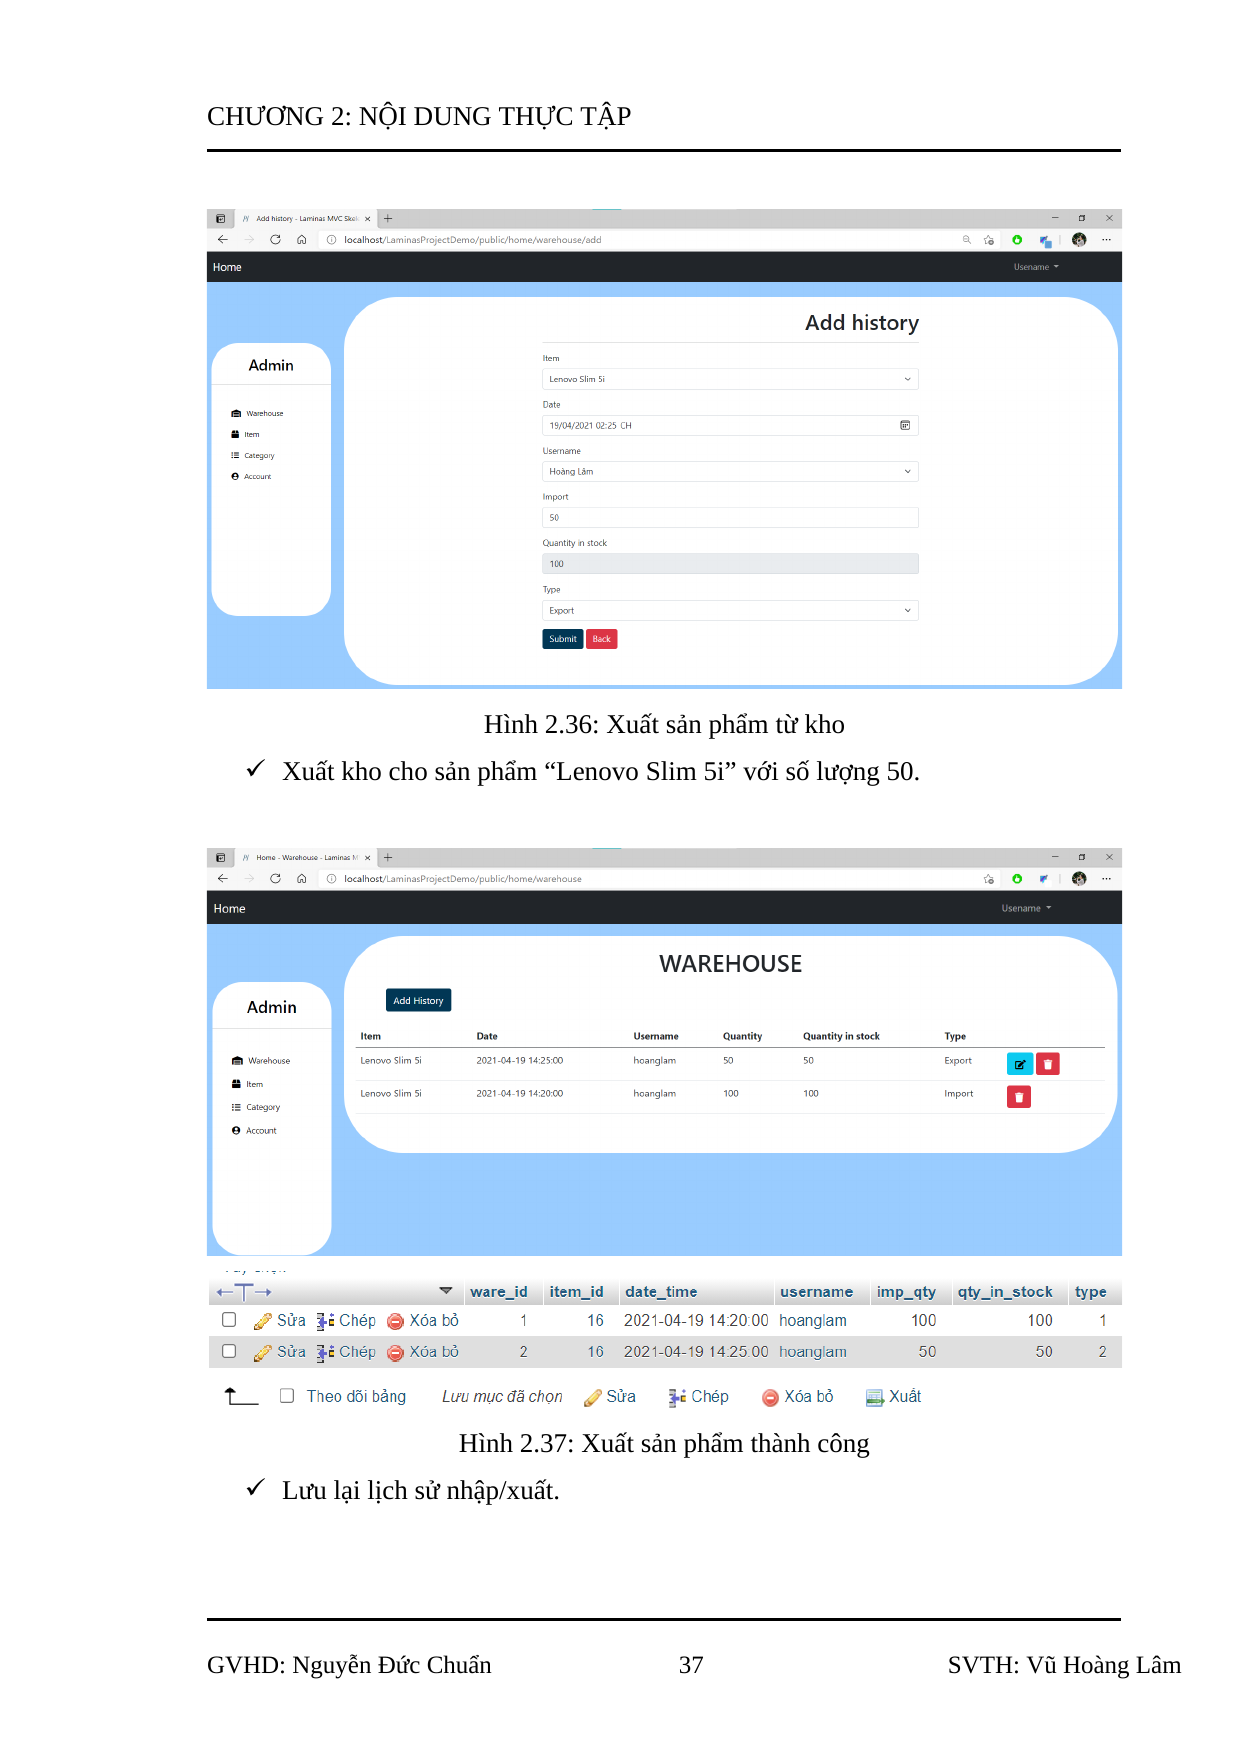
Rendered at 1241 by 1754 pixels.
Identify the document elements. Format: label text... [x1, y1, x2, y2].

picture [206, 848, 1123, 1256]
subtitle Hình 2.36: Xuất sản phẩm từ kho [207, 708, 1122, 739]
picture [206, 209, 1123, 689]
picture [206, 1271, 1123, 1408]
list Xuất kho cho sản phẩm “Lenovo Slim 5i” với số lượng 50. [244, 755, 1122, 786]
subtitle Hình 2.37: Xuất sản phẩm thành công [207, 1427, 1122, 1458]
list Lưu lại lịch sử nhập/xuất. [244, 1474, 1122, 1505]
